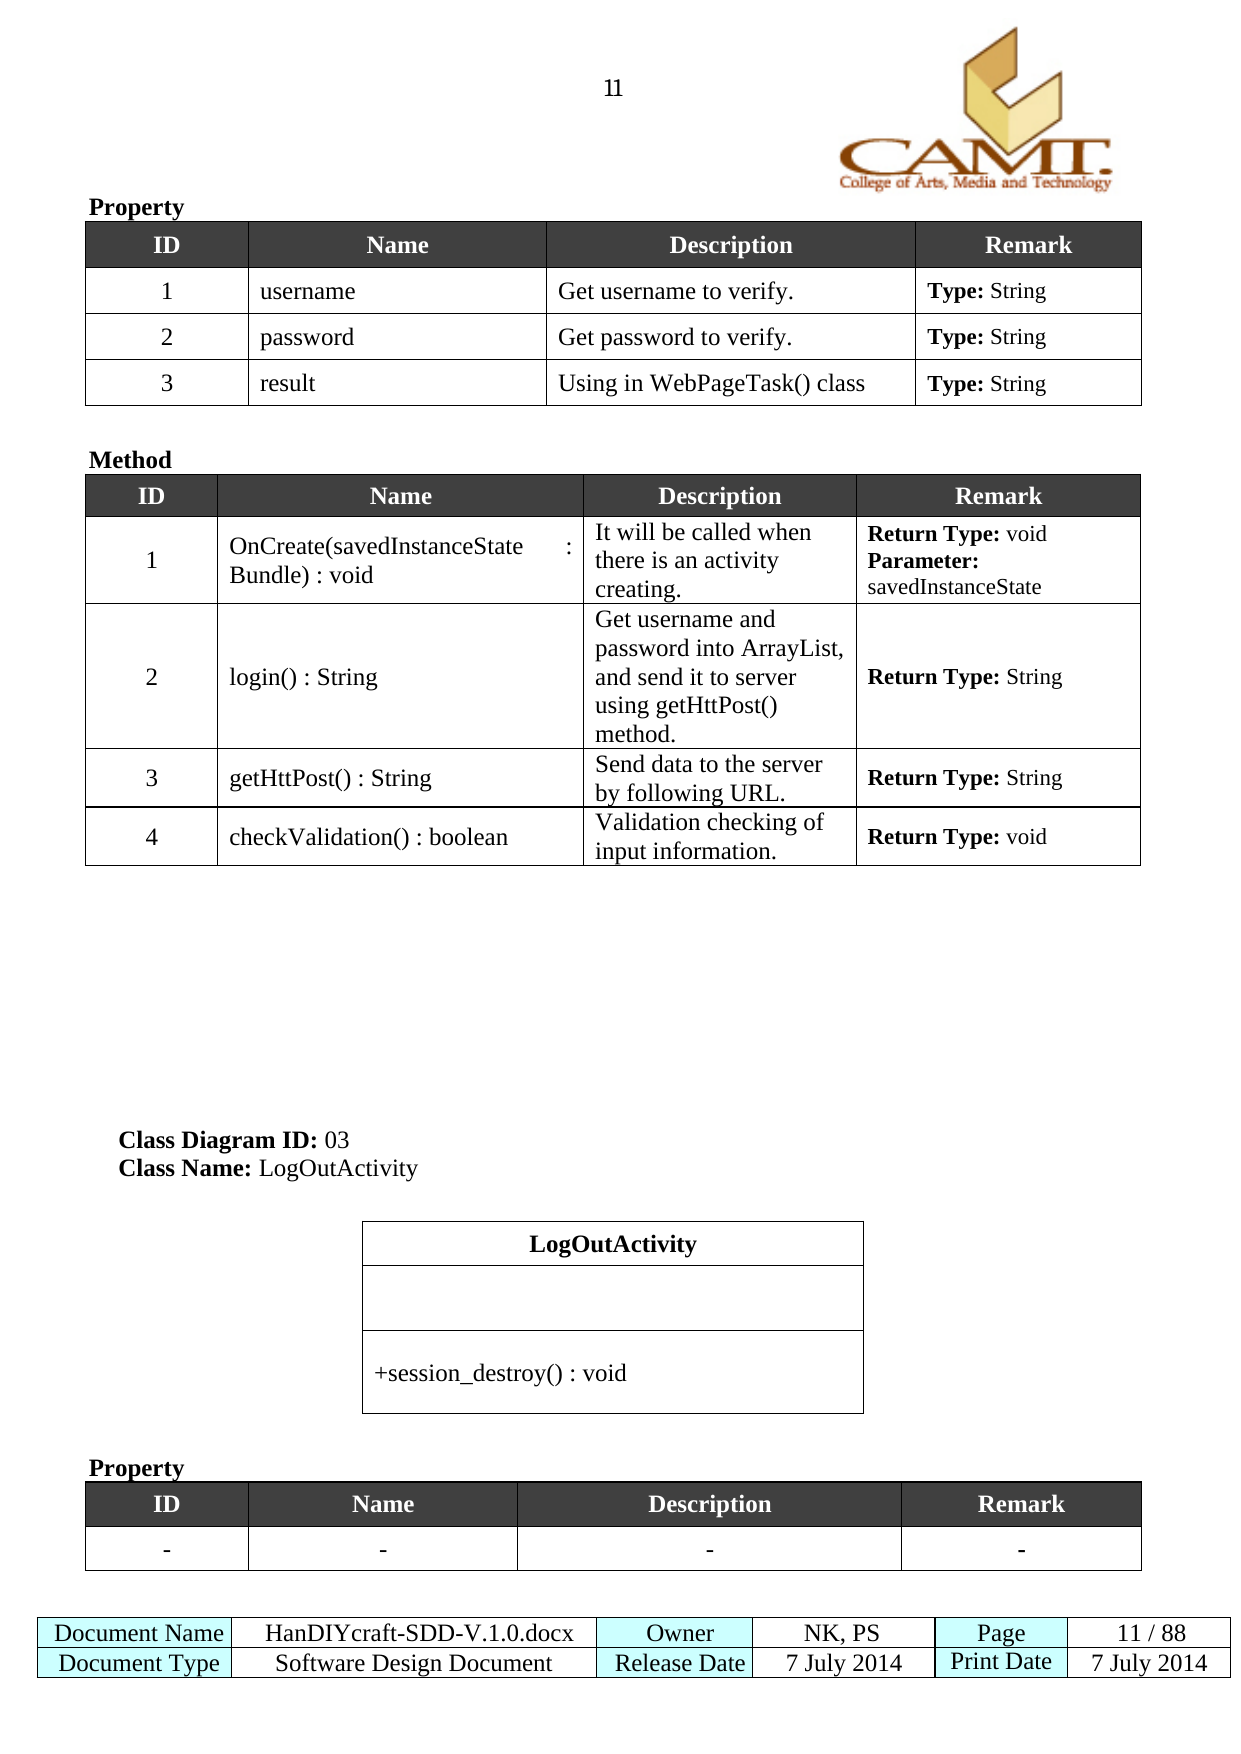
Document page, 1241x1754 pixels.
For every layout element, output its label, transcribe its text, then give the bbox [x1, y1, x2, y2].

table_cell login() : String [218, 604, 583, 748]
table_header LogOutActivity [363, 1222, 863, 1265]
table_header Remark [916, 222, 1141, 267]
list Property [88, 192, 1108, 221]
table_header Remark [902, 1483, 1141, 1526]
table_header Name [218, 475, 583, 516]
table_cell 1 [86, 268, 248, 313]
table_cell Return Type: String [857, 604, 1140, 748]
table_cell Get username and password into ArrayList, and send it to server using getHttPost() method. [584, 604, 856, 748]
table_cell It will be called when there is an activity creating. [584, 517, 856, 603]
table_cell password [249, 314, 546, 359]
table_header ID [86, 475, 217, 516]
table_header Remark [857, 475, 1140, 516]
table_cell 2 [86, 314, 248, 359]
table_cell Get username to verify. [547, 268, 915, 313]
table_cell Validation checking of input information. [584, 808, 856, 865]
table_cell +session_destroy() : void [363, 1331, 863, 1413]
table_header Name [249, 1483, 517, 1526]
table_cell 2 [86, 604, 217, 748]
table_cell Using in WebPageTask() class [547, 360, 915, 405]
table_cell - [902, 1527, 1141, 1570]
table_cell Type: String [916, 360, 1141, 405]
table_cell - [86, 1527, 248, 1570]
picture [755, 18, 1221, 207]
table_cell - [249, 1527, 517, 1570]
table_cell Get password to verify. [547, 314, 915, 359]
table_header Description [547, 222, 915, 267]
table_header Description [518, 1483, 901, 1526]
table_cell 4 [86, 808, 217, 865]
table_cell Type: String [916, 314, 1141, 359]
table_cell Return Type: String [857, 749, 1140, 806]
list Method [88, 445, 1108, 473]
table_cell Return Type: void [857, 808, 1140, 865]
text Class Name: LogOutActivity [118, 1153, 1108, 1182]
table_cell result [249, 360, 546, 405]
table_cell 3 [86, 360, 248, 405]
table_cell 1 [86, 517, 217, 603]
table_cell getHttPost() : String [218, 749, 583, 806]
table_cell 3 [86, 749, 217, 806]
text Class Diagram ID: 03 [118, 1125, 1108, 1153]
table_cell username [249, 268, 546, 313]
table_cell Send data to the server by following URL. [584, 749, 856, 806]
table_cell Type: String [916, 268, 1141, 313]
table_cell Return Type: void Parameter: savedInstanceState [857, 517, 1140, 603]
table_cell checkValidation() : boolean [218, 808, 583, 865]
table_header ID [86, 222, 248, 267]
list Property [88, 1453, 1108, 1481]
table_cell OnCreate(savedInstanceState : Bundle) : void [218, 517, 583, 603]
table_cell [363, 1266, 863, 1330]
table_header Name [249, 222, 546, 267]
table_cell - [518, 1527, 901, 1570]
table_header Description [584, 475, 856, 516]
table_header ID [86, 1483, 248, 1526]
